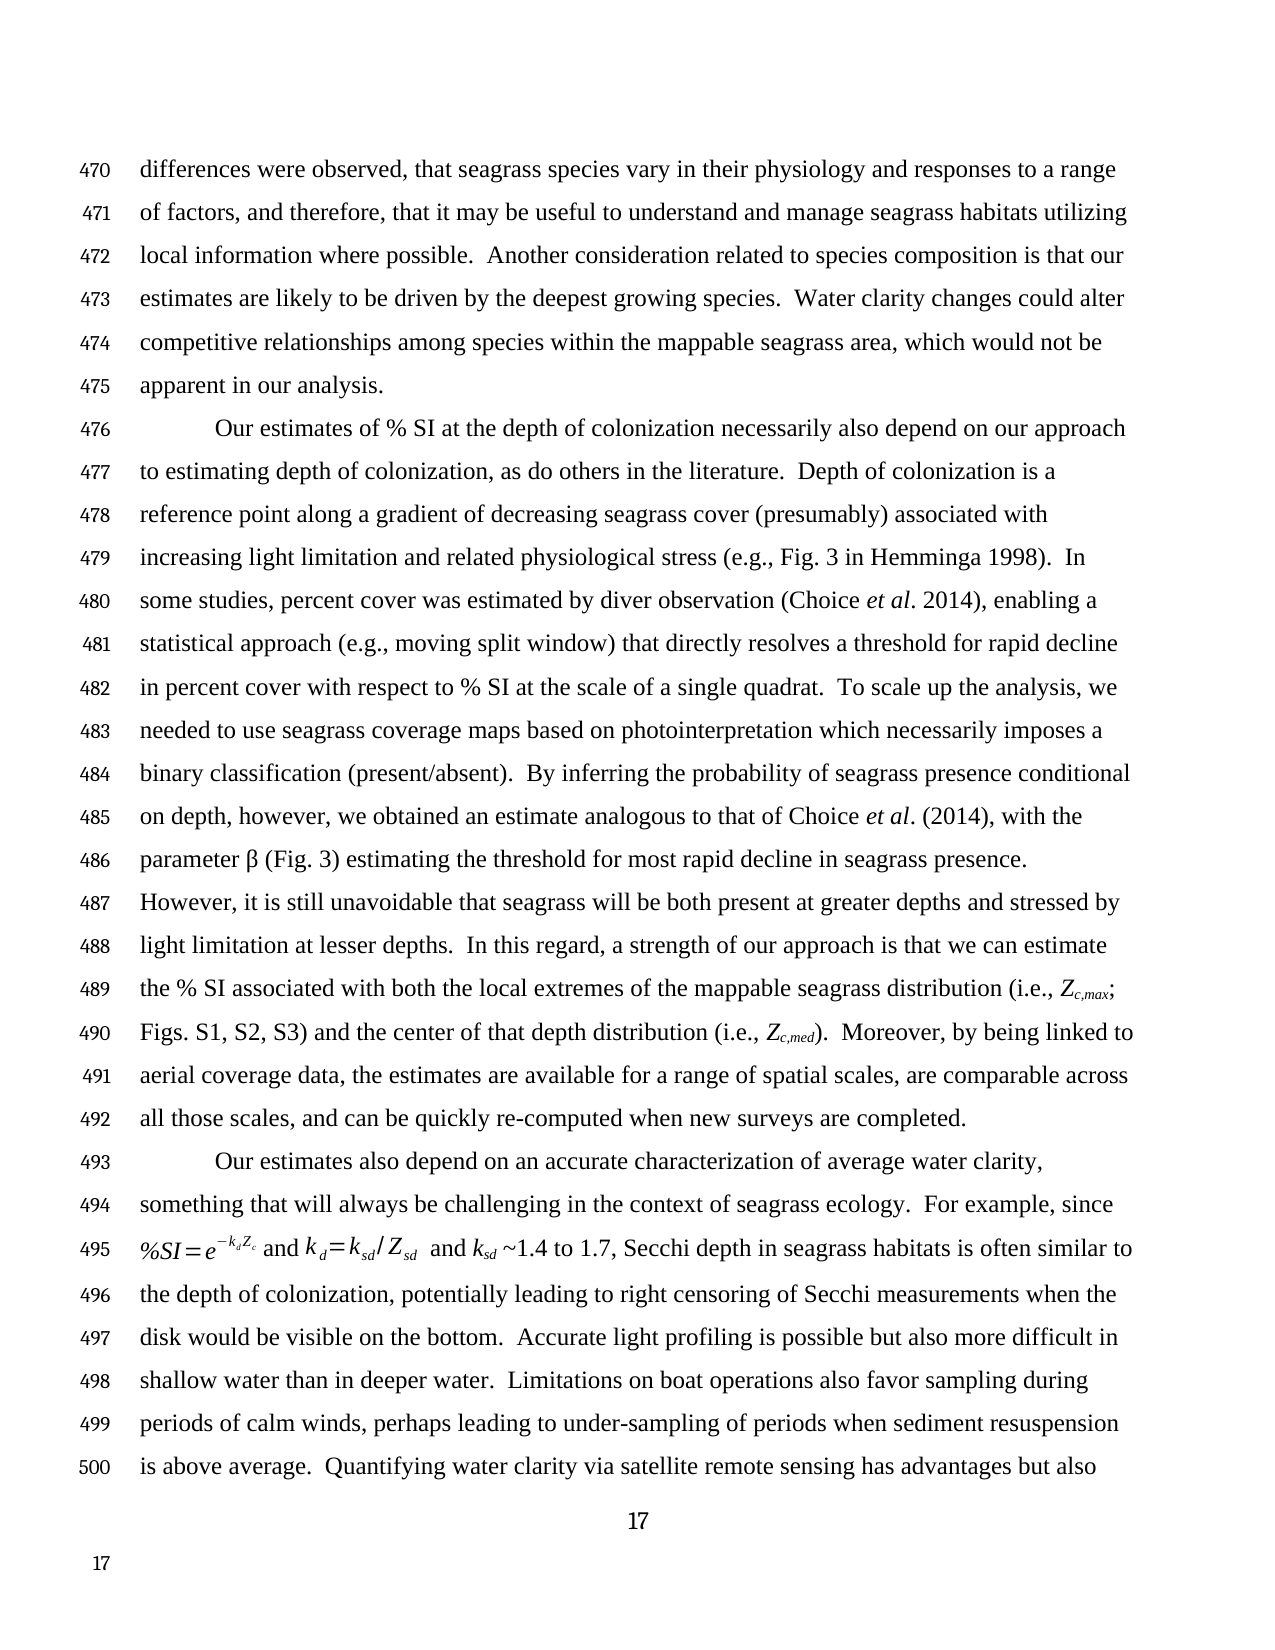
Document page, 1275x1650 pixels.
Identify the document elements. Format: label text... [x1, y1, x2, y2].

text Our estimates of % SI at the depth of colonization necessarily also depend on our approach to estimating depth of colonization, as do others in the literature. Depth of colonization is a reference point along a gradient of decreasing seagrass cover (presumably) associated with increasing light limitation and related physiological stress (e.g., Fig. 3 in Hemminga 1998). In some studies, percent cover was estimated by diver observation (Choice et al. 2014), enabling a statistical approach (e.g., moving split window) that directly resolves a threshold for rapid decline in percent cover with respect to % SI at the scale of a single quadrat. To scale up the analysis, we needed to use seagrass coverage maps based on photointerpretation which necessarily imposes a binary classification (present/absent). By inferring the probability of seagrass presence conditional on depth, however, we obtained an estimate analogous to that of Choice et al. (2014), with the parameter β (Fig. 3) estimating the threshold for most rapid decline in seagrass presence. However, it is still unavoidable that seagrass will be both present at greater depths and stressed by light limitation at lesser depths. In this regard, a strength of our approach is that we can estimate the % SI associated with both the local extremes of the mappable seagrass distribution (i.e., Zc,max; Figs. S1, S2, S3) and the center of that depth distribution (i.e., Zc,med). Moreover, by being linked to aerial coverage data, the estimates are available for a range of spatial scales, are comparable across all those scales, and can be quickly re-computed when new surveys are completed. [139, 413, 1137, 1132]
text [139, 154, 1137, 398]
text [139, 1146, 1137, 1480]
